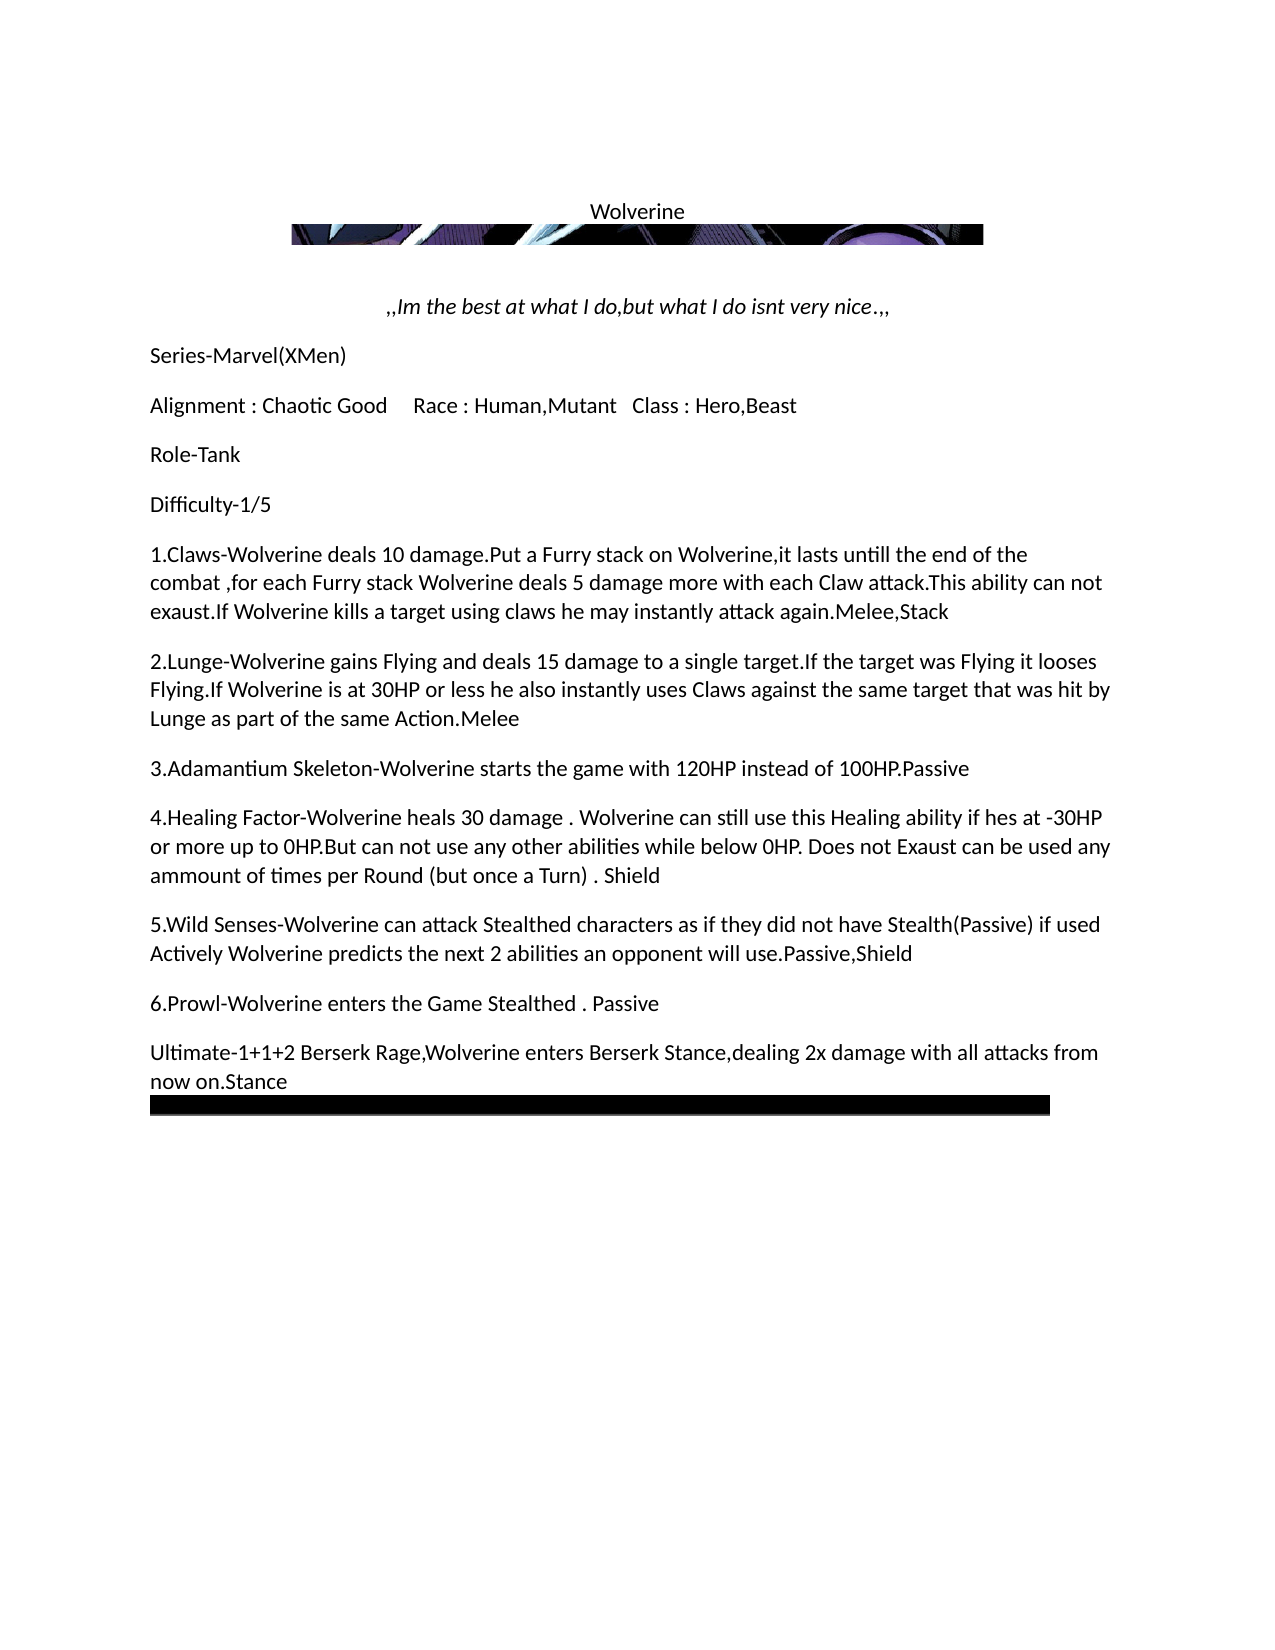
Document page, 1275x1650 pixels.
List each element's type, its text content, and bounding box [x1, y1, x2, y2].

text Wolverine [150, 199, 1125, 224]
text 1.Claws-Wolverine deals 10 damage.Put a Furry stack on Wolverine,it lasts untill the end of the combat ,for each Furry stack Wolverine deals 5 damage more with each Claw attack.This ability can not exaust.If Wolverine kills a target using claws he may instantly attack again.Melee,Stack [150, 539, 1125, 625]
text 6.Prowl-Wolverine enters the Game Stealthed . Passive [150, 988, 1125, 1017]
text ,,Im the best at what I do,but what I do isnt very nice.,, [150, 291, 1125, 320]
text 4.Healing Factor-Wolverine heals 30 damage . Wolverine can still use this Healing ability if hes at -30HP or more up to 0HP.But can not use any other abilities while below 0HP. Does not Exaust can be used any ammount of times per Round (but once a Turn) . Shield [150, 803, 1125, 889]
text Difficulty-1/5 [150, 489, 1125, 518]
text Series-Marvel(XMen) [150, 341, 1125, 369]
text Ultimate-1+1+2 Berserk Rage,Wolverine enters Berserk Stance,dealing 2x damage with all attacks from now on.Stance [150, 1038, 1125, 1095]
text Alignment : Chaotic Good Race : Human,Mutant Class : Hero,Beast [150, 390, 1125, 419]
text 2.Lunge-Wolverine gains Flying and deals 15 damage to a single target.If the target was Flying it looses Flying.If Wolverine is at 30HP or less he also instantly uses Claws against the same target that was hit by Lunge as part of the same Action.Melee [150, 646, 1125, 732]
text 3.Adamantium Skeleton-Wolverine starts the game with 120HP instead of 100HP.Passive [150, 753, 1125, 782]
text 5.Wild Senses-Wolverine can attack Stealthed characters as if they did not have Stealth(Passive) if used Actively Wolverine predicts the next 2 abilities an opponent will use.Passive,Shield [150, 910, 1125, 967]
text Role-Tank [150, 440, 1125, 469]
